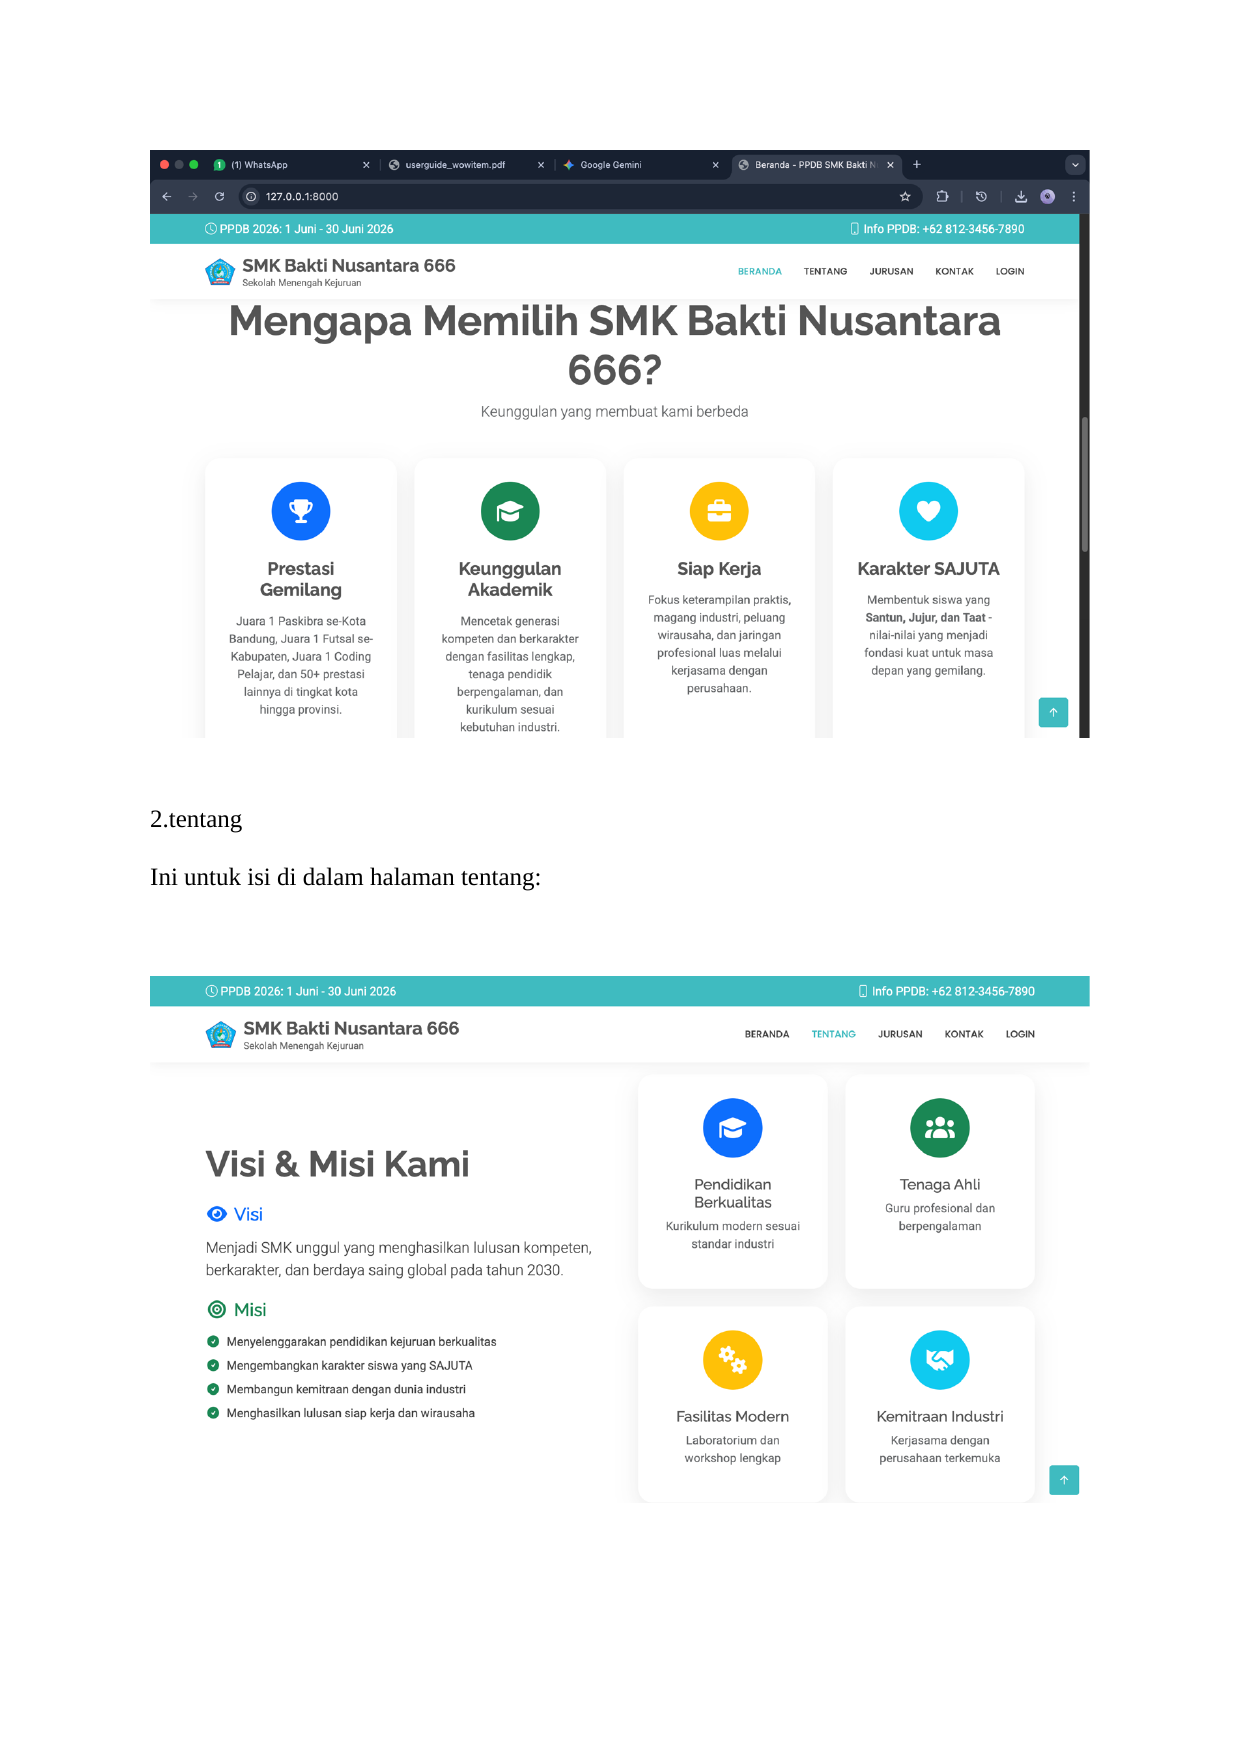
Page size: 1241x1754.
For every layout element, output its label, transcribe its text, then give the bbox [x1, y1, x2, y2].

text 2.tentang [150, 804, 1090, 833]
picture [150, 150, 1090, 738]
text Ini untuk isi di dalam halaman tentang: [150, 862, 1090, 891]
picture [150, 976, 1090, 1503]
